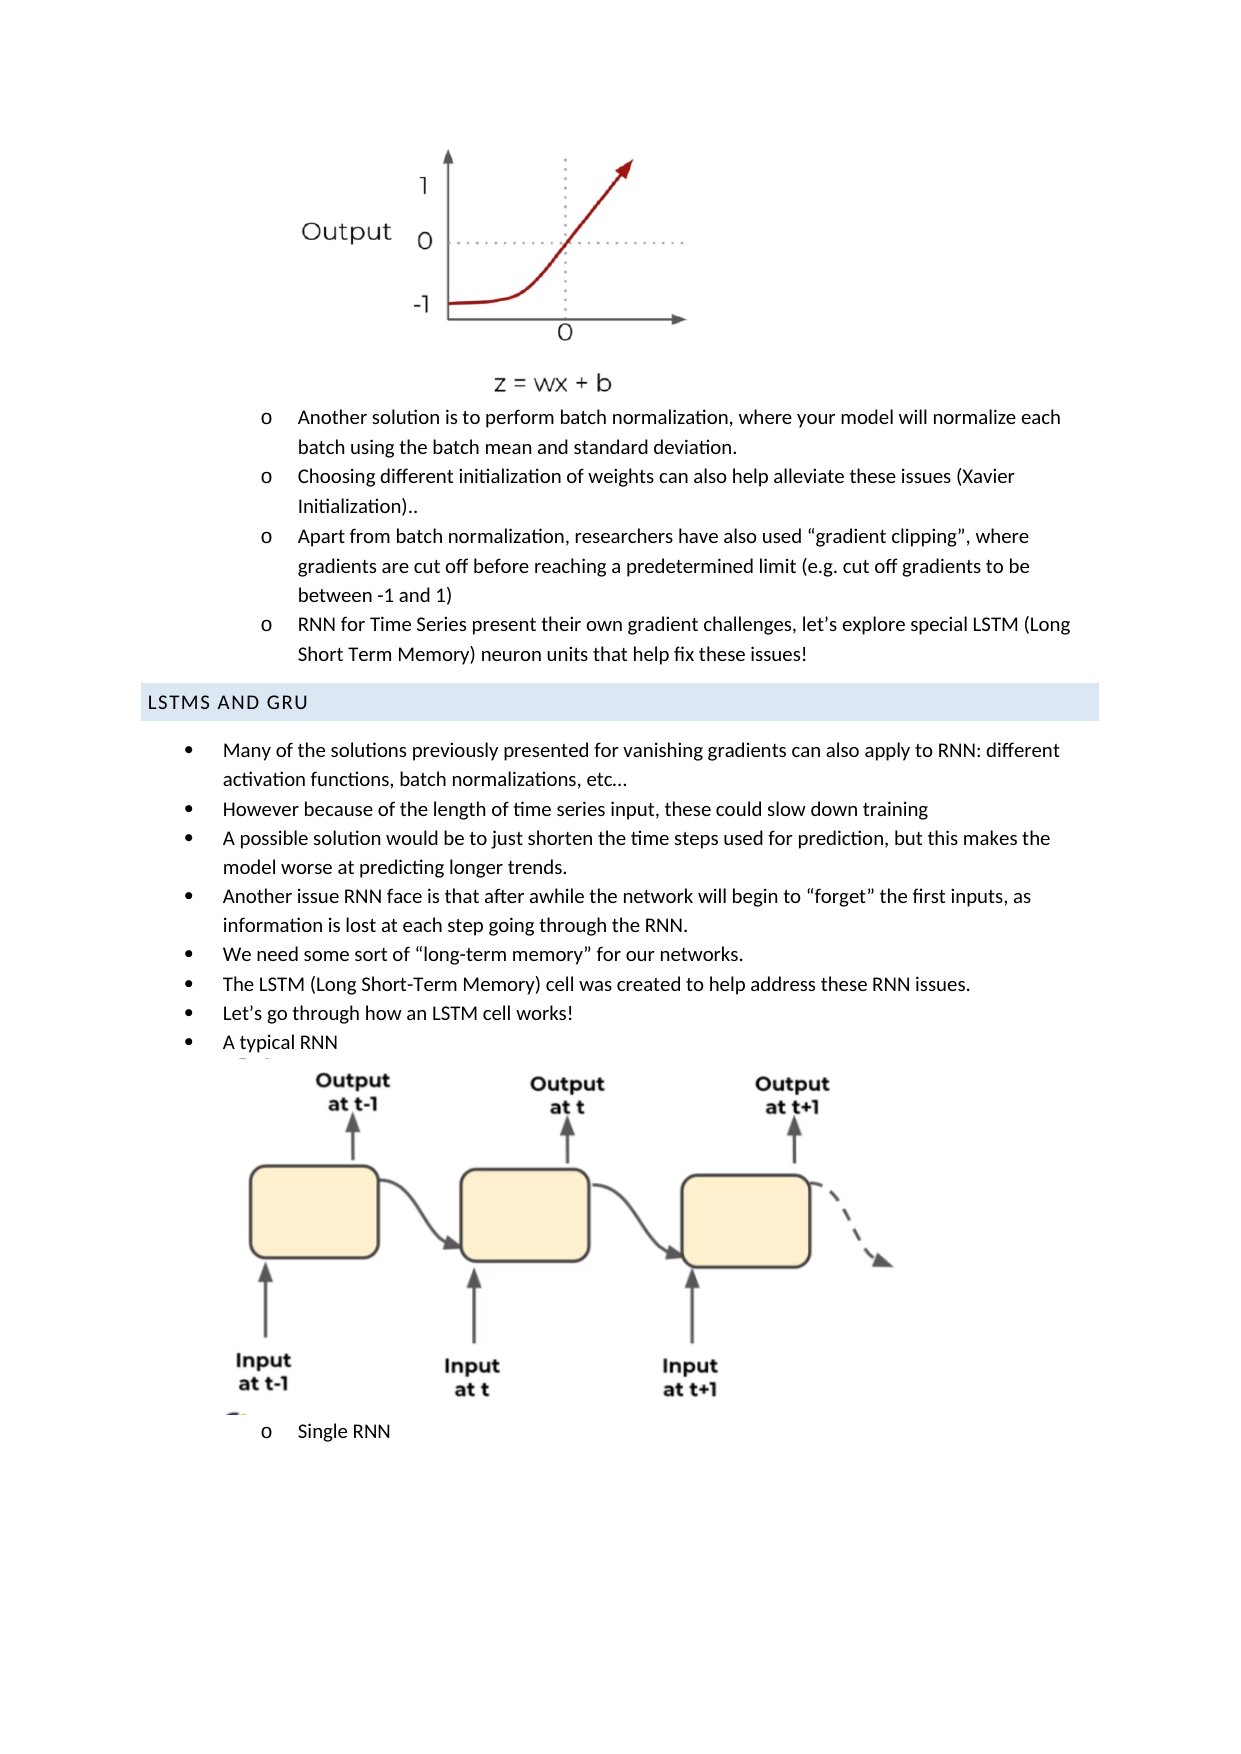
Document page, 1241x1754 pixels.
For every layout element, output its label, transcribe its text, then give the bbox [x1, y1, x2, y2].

list Apart from batch normalization, researchers have also used “gradient clipping”, where gradients are cut off before reaching a predetermined limit (e.g. cut off gradients to be between -1 and 1) [260, 523, 1093, 608]
picture [222, 1058, 907, 1415]
list Another solution is to perform batch normalization, where your model will normalize each batch using the batch mean and standard deviation. [260, 404, 1093, 460]
list Let’s go through how an LSTM cell works! [185, 1000, 1093, 1025]
list Many of the solutions previously presented for vanishing gradients can also apply to RNN: different activation functions, batch normalizations, etc… [185, 737, 1093, 792]
list Single RNN [260, 1418, 1093, 1445]
list Choosing different initialization of weights can also help alleviate these issues (Xavier Initialization).. [260, 463, 1093, 519]
list The LSTM (Long Short-Term Memory) cell was created to help address these RNN issues. [185, 971, 1093, 996]
list However because of the length of time series input, these could slow down training [185, 796, 1093, 821]
list A possible solution would be to just shorten the time steps used for prediction, but this makes the model worse at predicting longer trends. [185, 825, 1093, 879]
list We need some sort of “long-term memory” for our networks. [185, 942, 1093, 967]
subtitle LSTMS and GRU [148, 690, 1093, 715]
list Another issue RNN face is that after awhile the network will begin to “forget” the first inputs, as information is lost at each step going through the RNN. [185, 883, 1093, 938]
picture [297, 147, 718, 401]
list A typical RNN [185, 1029, 1093, 1054]
list RNN for Time Series present their own gradient challenges, let’s explore special LSTM (Long Short Term Memory) neuron units that help fix these issues! [260, 611, 1093, 667]
